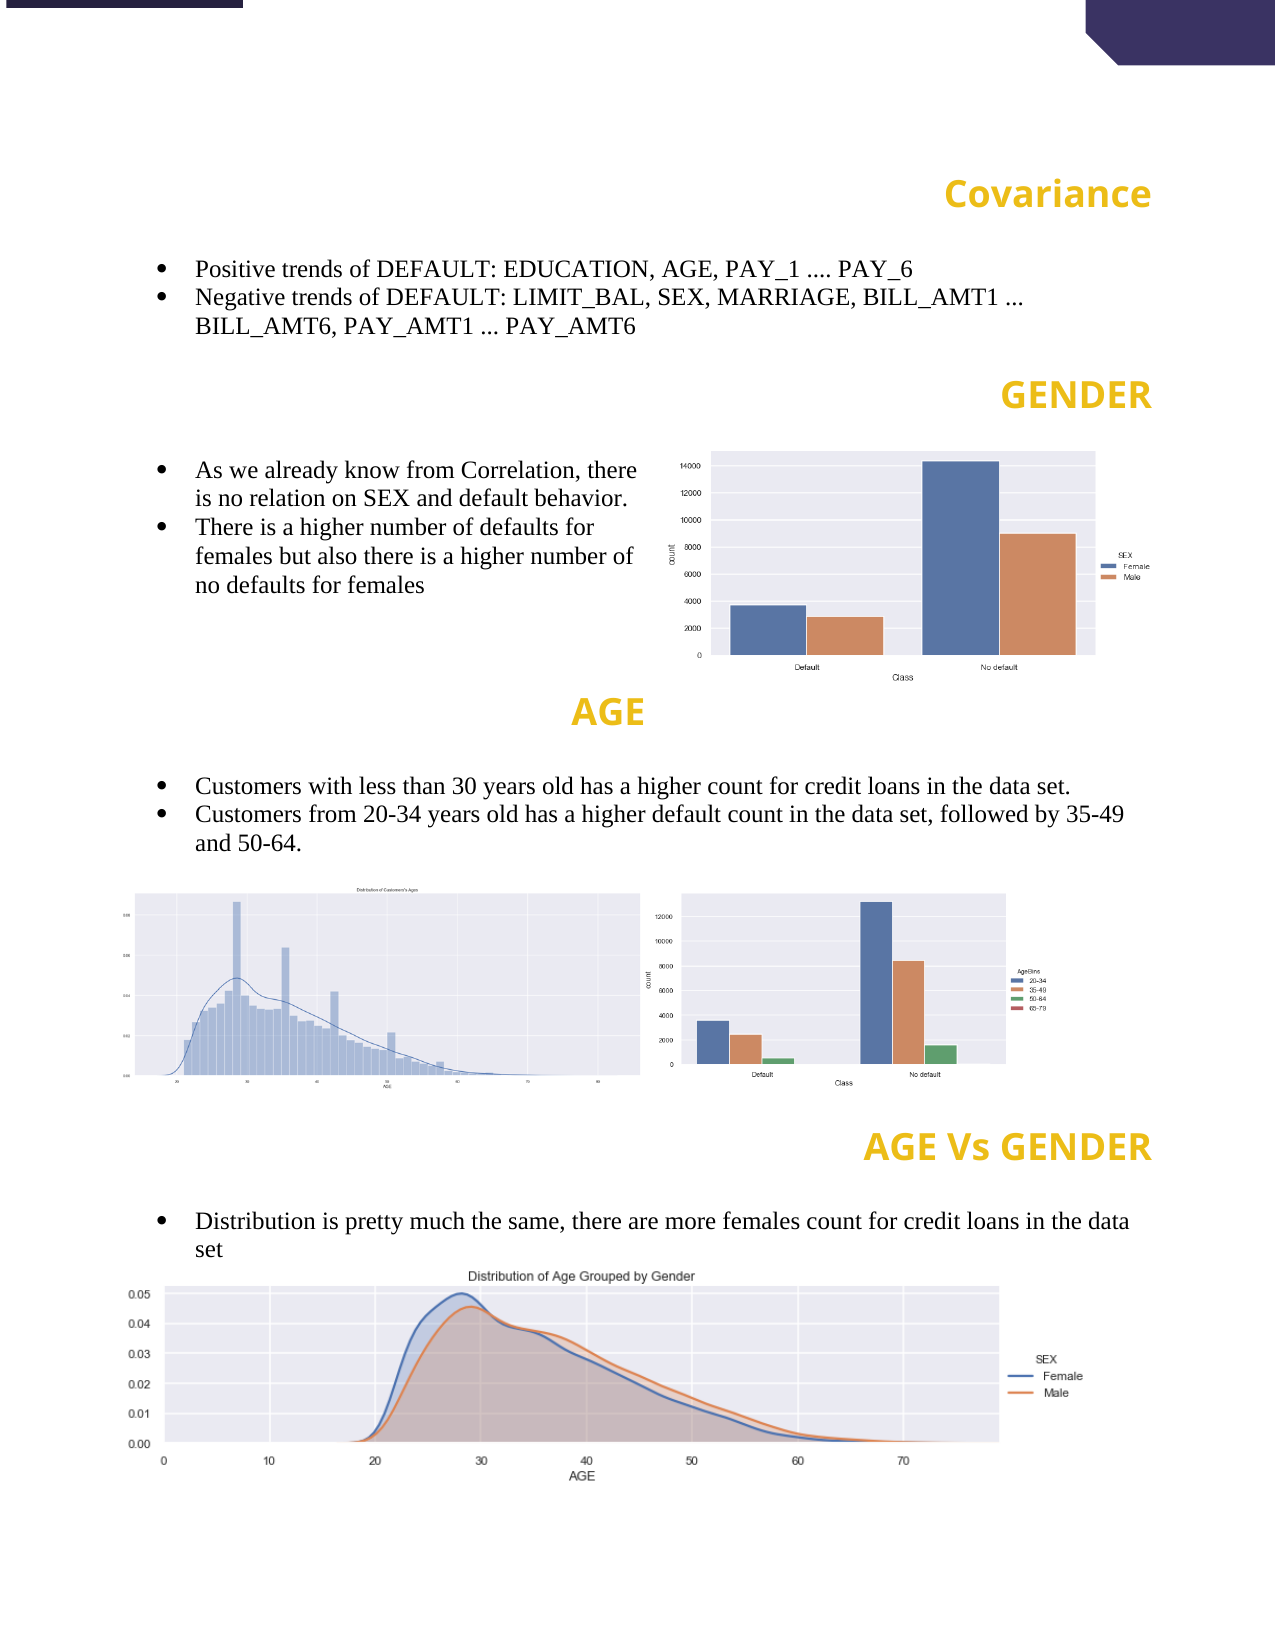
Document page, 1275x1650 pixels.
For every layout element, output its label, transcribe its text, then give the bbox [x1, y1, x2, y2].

picture [663, 446, 1156, 687]
list As we already know from Correlation, there is no relation on SEX and default behavior. [157, 455, 663, 512]
subtitle AGE Vs GENDER [123, 1120, 1152, 1171]
list There is a higher number of defaults for females but also there is a higher number of no defaults for females [157, 512, 663, 598]
list Customers with less than 30 years old has a higher count for credit loans in the data set. [157, 771, 1155, 799]
list Positive trends of DEFAULT: EDUCATION, AGE, PAY_1 .... PAY_6 [157, 254, 1155, 282]
subtitle GENDER [123, 369, 1152, 420]
picture [120, 885, 1052, 1091]
list Distribution is pretty much the same, there are more females count for credit loans in the data set [157, 1206, 1155, 1263]
list Customers from 20-34 years old has a higher default count in the data set, followed by 35-49 and 50-64. [157, 799, 1155, 857]
picture [120, 1263, 1093, 1491]
subtitle Covariance [123, 168, 1152, 219]
list Negative trends of DEFAULT: LIMIT_BAL, SEX, MARRIAGE, BILL_AMT1 ... BILL_AMT6, PAY_AMT1 ... PAY_AMT6 [157, 282, 1155, 340]
subtitle AGE [123, 685, 1152, 736]
